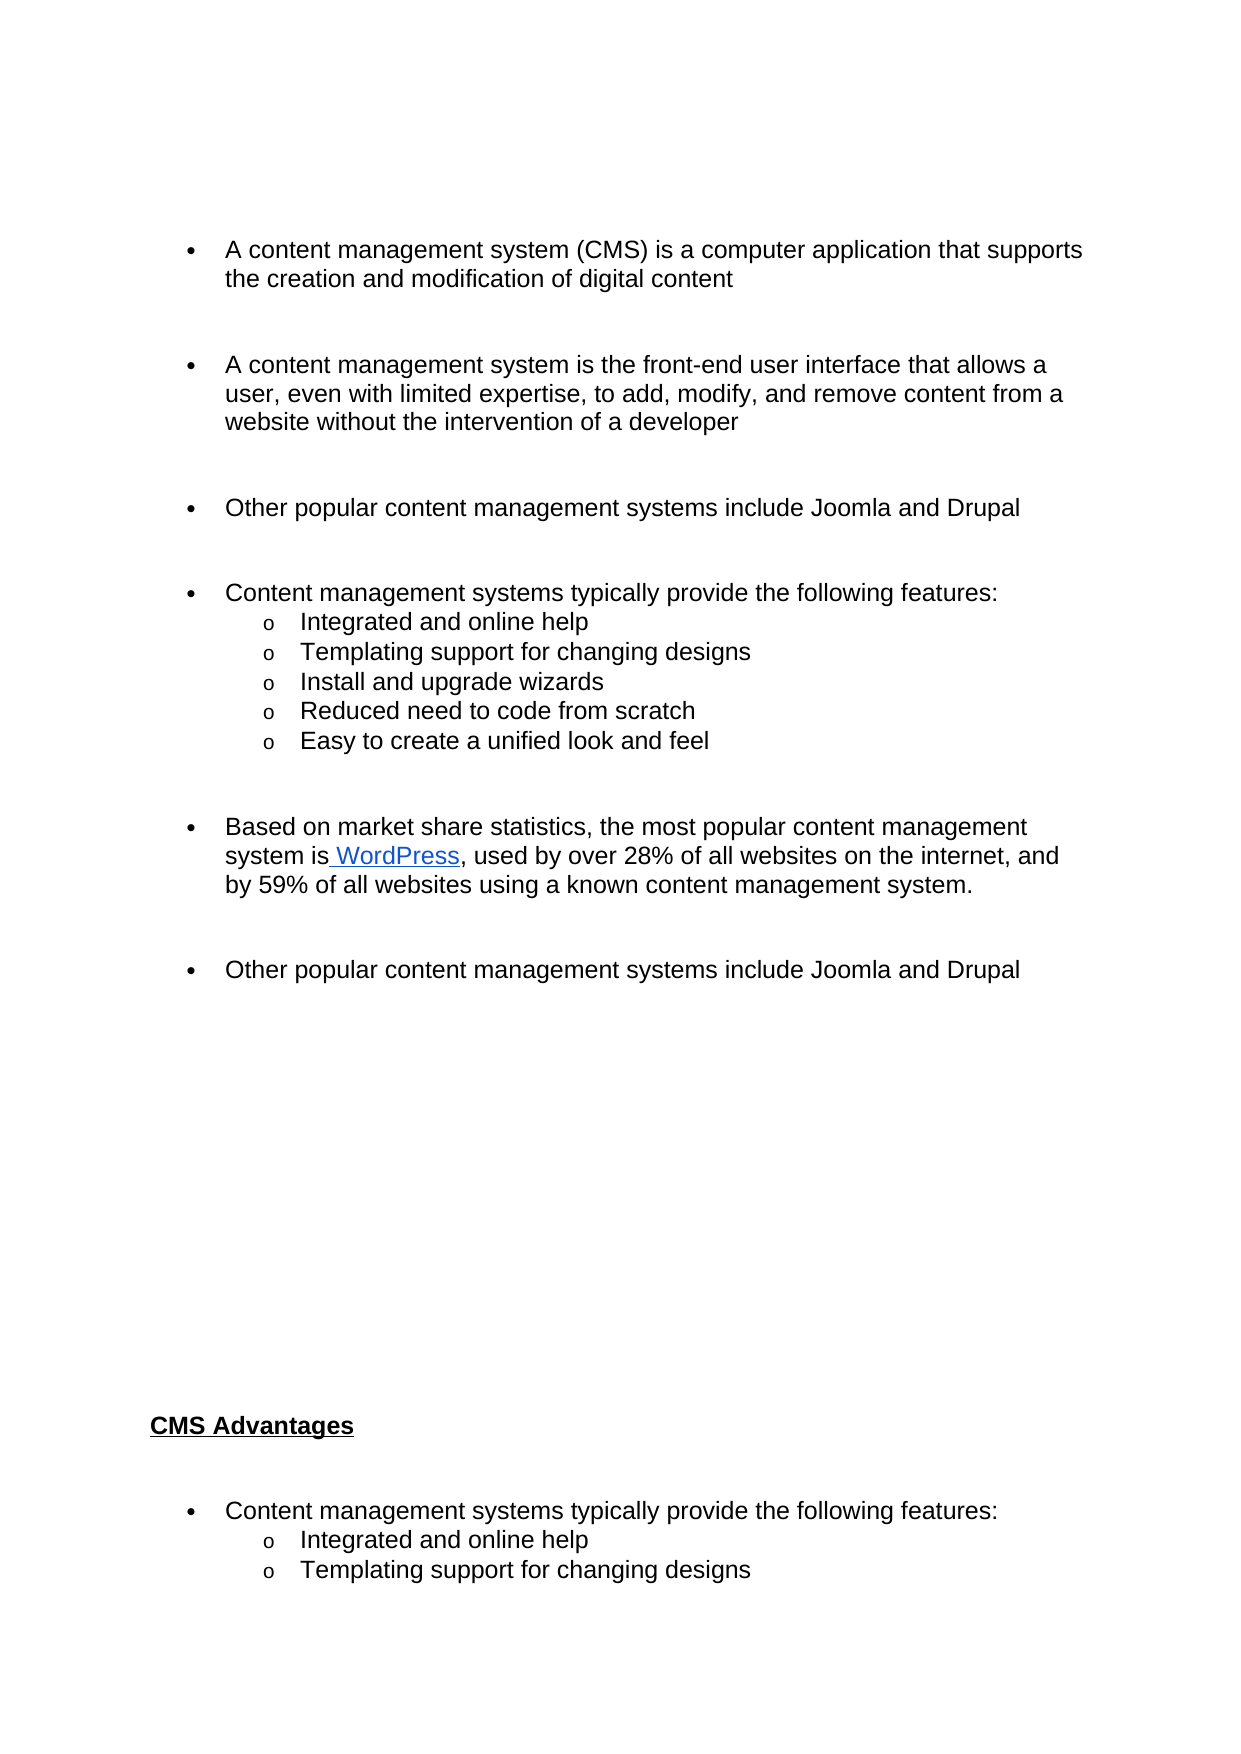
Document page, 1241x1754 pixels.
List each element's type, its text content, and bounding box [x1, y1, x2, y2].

list A content management system is the front-end user interface that allows a user, even with limited expertise, to add, modify, and remove content from a website without the intervention of a developer [187, 350, 1090, 436]
list Other popular content management systems include Joomla and Drupal [187, 493, 1090, 522]
list Based on market share statistics, the most popular content management system is WordPress, used by over 28% of all websites on the internet, and by 59% of all websites using a known content management system. [187, 812, 1090, 898]
list Content management systems typically provide the following features: [187, 578, 1090, 607]
list Integrated and online help [262, 607, 1090, 637]
list Easy to create a unified look and feel [262, 726, 1090, 756]
list Other popular content management systems include Joomla and Drupal [187, 955, 1090, 984]
list Install and upgrade wizards [262, 666, 1090, 696]
text CMS Advantages [150, 1411, 1090, 1439]
list Content management systems typically provide the following features: [187, 1496, 1090, 1525]
list Templating support for changing designs [262, 637, 1090, 666]
list Integrated and online help [262, 1525, 1090, 1555]
list A content management system (CMS) is a computer application that supports the creation and modification of digital content [187, 236, 1090, 293]
list Templating support for changing designs [262, 1555, 1090, 1584]
list Reduced need to code from scratch [262, 696, 1090, 726]
